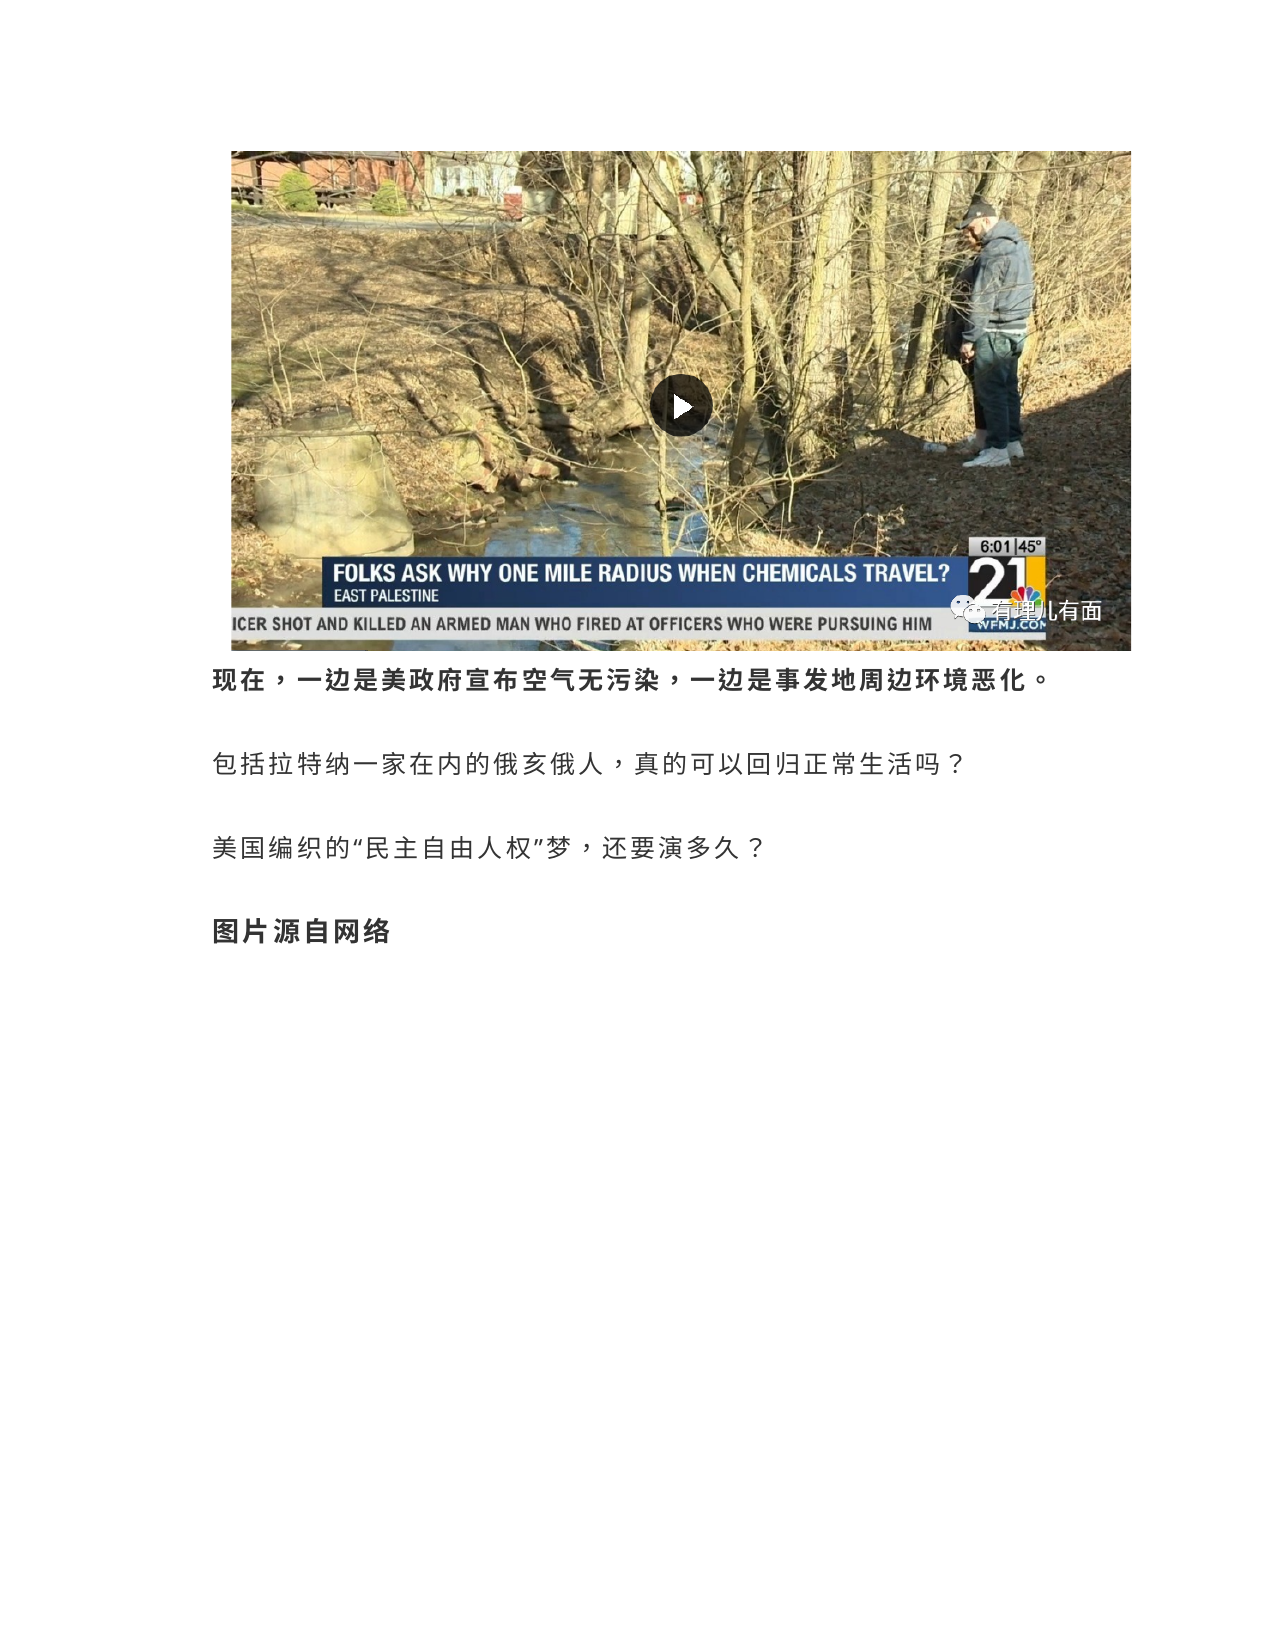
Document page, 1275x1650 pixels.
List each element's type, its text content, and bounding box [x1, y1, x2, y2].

text 美国编织的“民主自由人权”梦，还要演多久？ [212, 818, 1062, 865]
picture [231, 150, 1132, 651]
text 包括拉特纳一家在内的俄亥俄人，真的可以回归正常生活吗？ [212, 734, 1062, 781]
text 图片源自网络 [212, 902, 1062, 949]
text 现在，一边是美政府宣布空气无污染，一边是事发地周边环境恶化。 [212, 651, 1062, 697]
